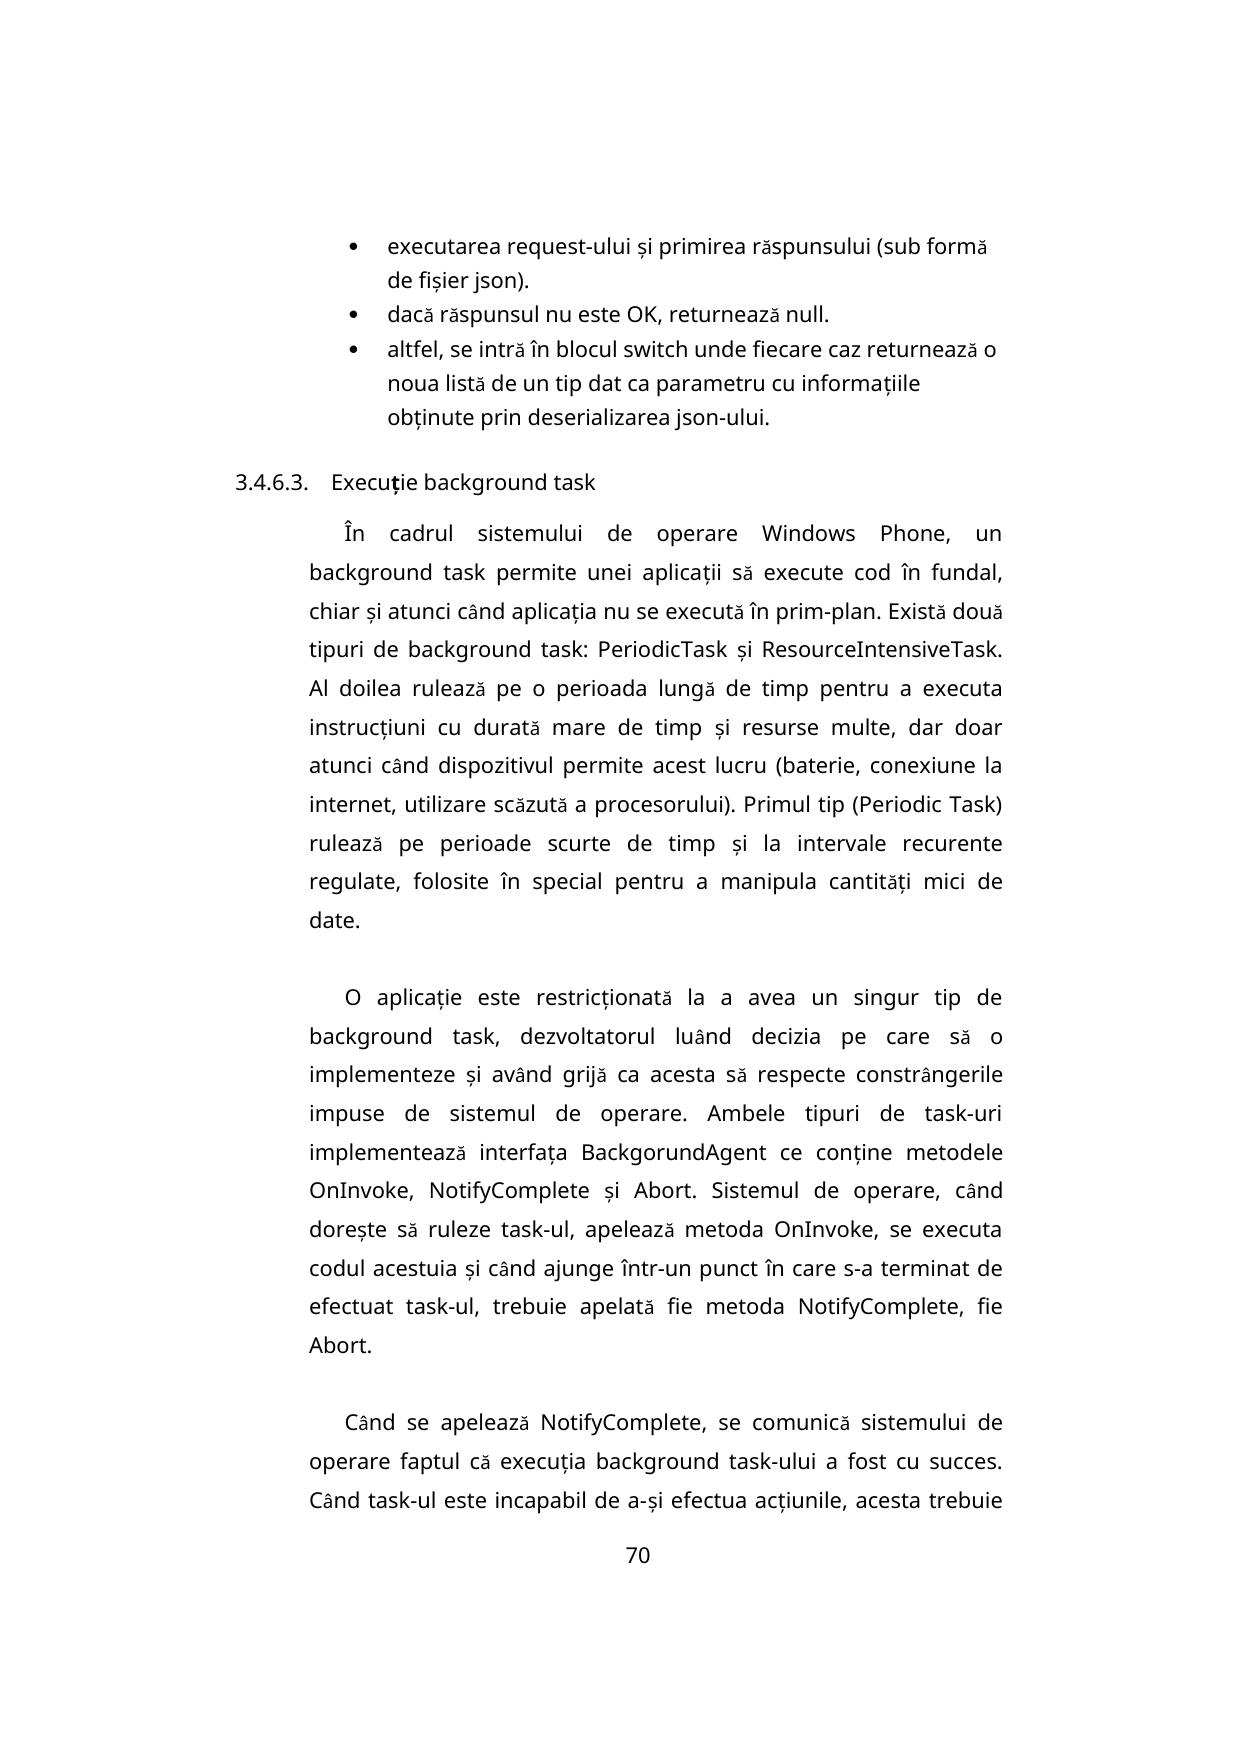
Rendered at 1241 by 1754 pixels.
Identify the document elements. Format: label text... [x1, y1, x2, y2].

subtitle Execuție background task [235, 467, 1003, 497]
list executarea request-ului și primirea răspunsului (sub formă de fișier json). [349, 231, 1003, 295]
text În cadrul sistemului de operare Windows Phone, un background task permite unei aplicații să execute cod în fundal, chiar și atunci când aplicația nu se execută în prim-plan. Există două tipuri de background task: PeriodicTask și ResourceIntensiveTask. Al doilea rulează pe o perioada lungă de timp pentru a executa instrucțiuni cu durată mare de timp și resurse multe, dar doar atunci când dispozitivul permite acest lucru (baterie, conexiune la internet, utilizare scăzută a procesorului). Primul tip (Periodic Task) rulează pe perioade scurte de timp și la intervale recurente regulate, folosite în special pentru a manipula cantități mici de date. [309, 518, 1003, 935]
list dacă răspunsul nu este OK, returnează null. [349, 299, 1003, 329]
list altfel, se intră în blocul switch unde fiecare caz returnează o noua listă de un tip dat ca parametru cu informațiile obținute prin deserializarea json-ului. [349, 333, 1003, 432]
text O aplicație este restricționată la a avea un singur tip de background task, dezvoltatorul luând decizia pe care să o implementeze și având grijă ca acesta să respecte constrângerile impuse de sistemul de operare. Ambele tipuri de task-uri implementează interfața BackgorundAgent ce conține metodele OnInvoke, NotifyComplete și Abort. Sistemul de operare, când dorește să ruleze task-ul, apelează metoda OnInvoke, se executa codul acestuia și când ajunge într-un punct în care s-a terminat de efectuat task-ul, trebuie apelată fie metoda NotifyComplete, fie Abort. [309, 982, 1003, 1360]
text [309, 1407, 1003, 1514]
